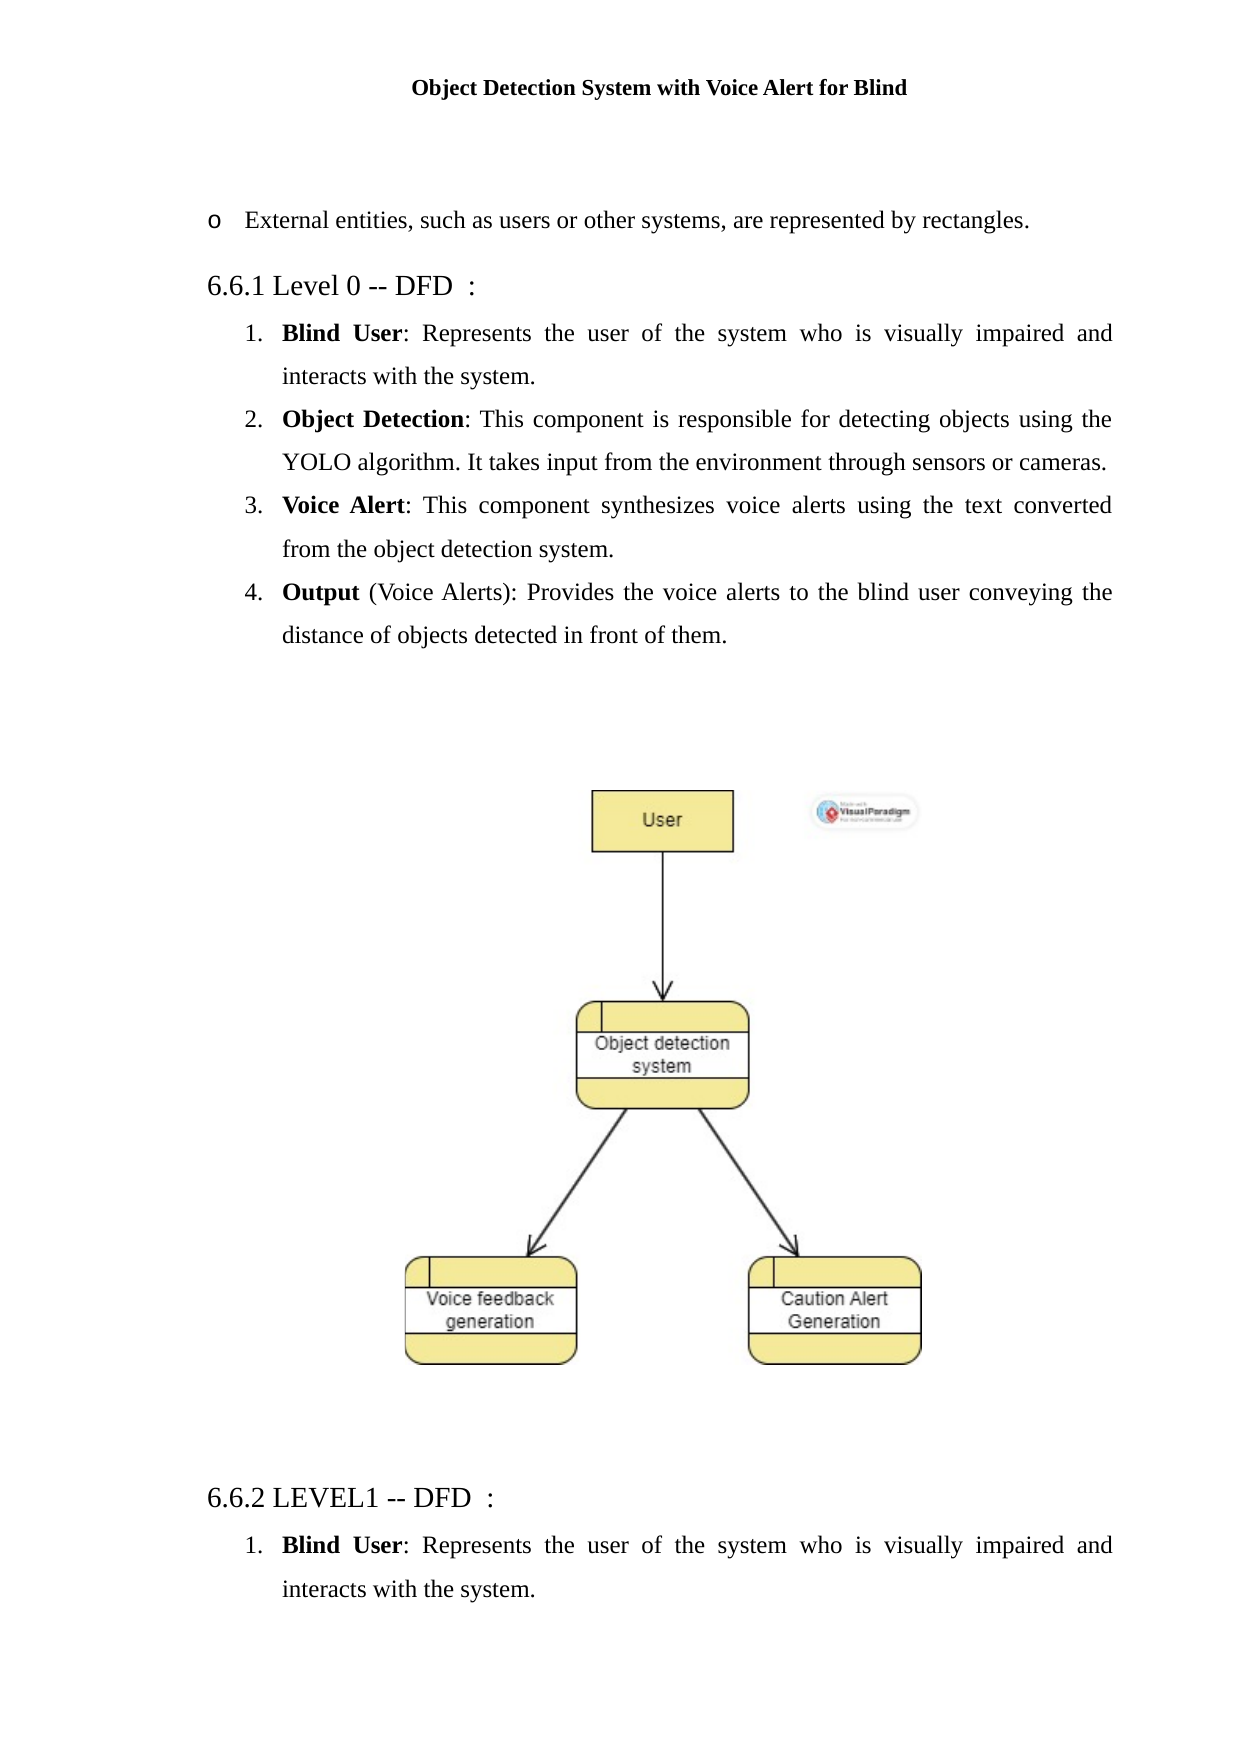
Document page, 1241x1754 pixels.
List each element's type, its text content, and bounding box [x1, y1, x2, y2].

subtitle 6.6.2 LEVEL1 -- DFD : [207, 1480, 1113, 1514]
list External entities, such as users or other systems, are represented by rectangles. [207, 205, 1122, 236]
list Blind User: Represents the user of the system who is visually impaired and interacts with the system. [244, 318, 1113, 390]
list Voice Alert: This component synthesizes voice alerts using the text converted from the object detection system. [244, 491, 1113, 562]
picture [404, 790, 922, 1365]
list Blind User: Represents the user of the system who is visually impaired and interacts with the system. [244, 1531, 1113, 1602]
list Output (Voice Alerts): Provides the voice alerts to the blind user conveying the distance of objects detected in front of them. [244, 577, 1113, 649]
subtitle 6.6.1 Level 0 -- DFD : [207, 268, 1113, 301]
list Object Detection: This component is responsible for detecting objects using the YOLO algorithm. It takes input from the environment through sensors or cameras. [244, 404, 1113, 476]
